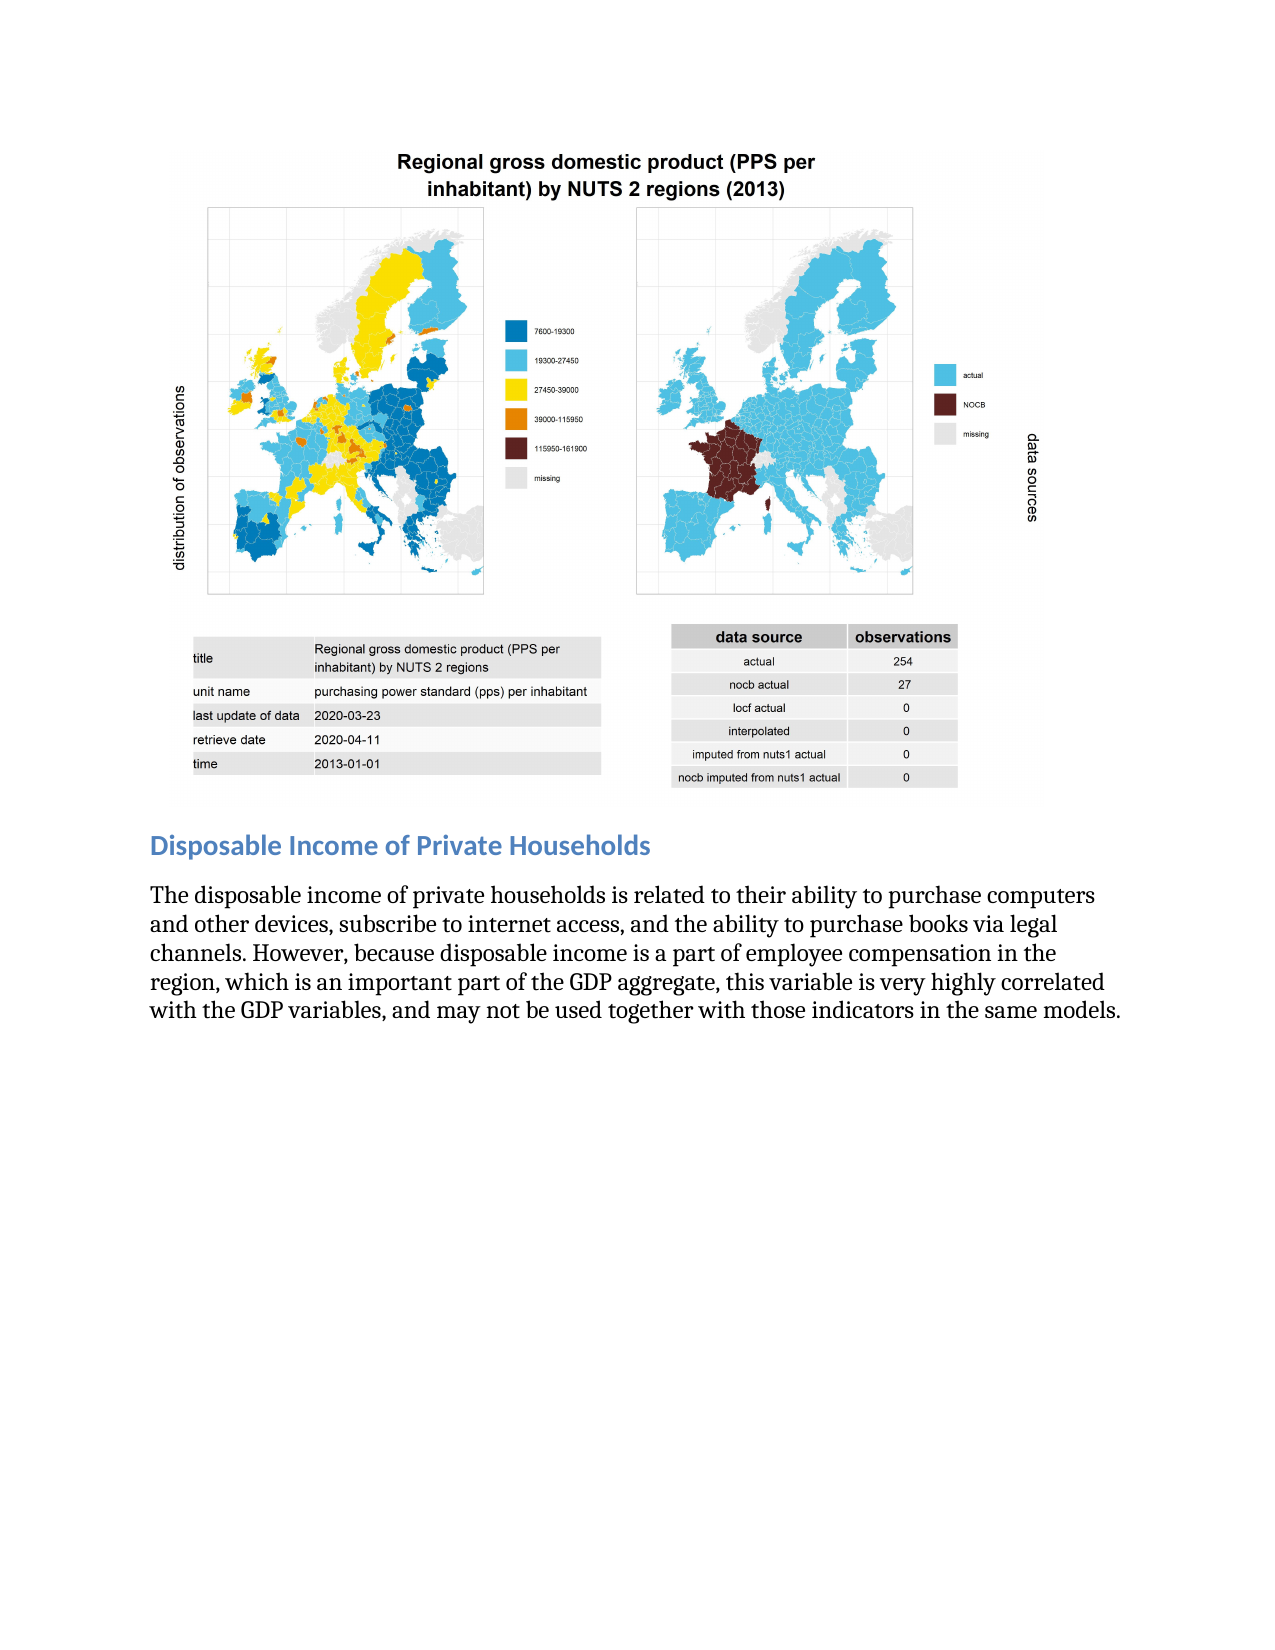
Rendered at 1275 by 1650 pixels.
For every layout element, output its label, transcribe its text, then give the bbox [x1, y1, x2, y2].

picture [168, 150, 1044, 807]
text The disposable income of private households is related to their ability to purchase computers and other devices, subscribe to internet access, and the ability to purchase books via legal channels. However, because disposable income is a part of employee compensation in the region, which is an important part of the GDP aggregate, this variable is very highly correlated with the GDP variables, and may not be used together with those indicators in the same models. [150, 881, 1125, 1025]
subtitle Disposable Income of Private Households [150, 827, 1125, 863]
